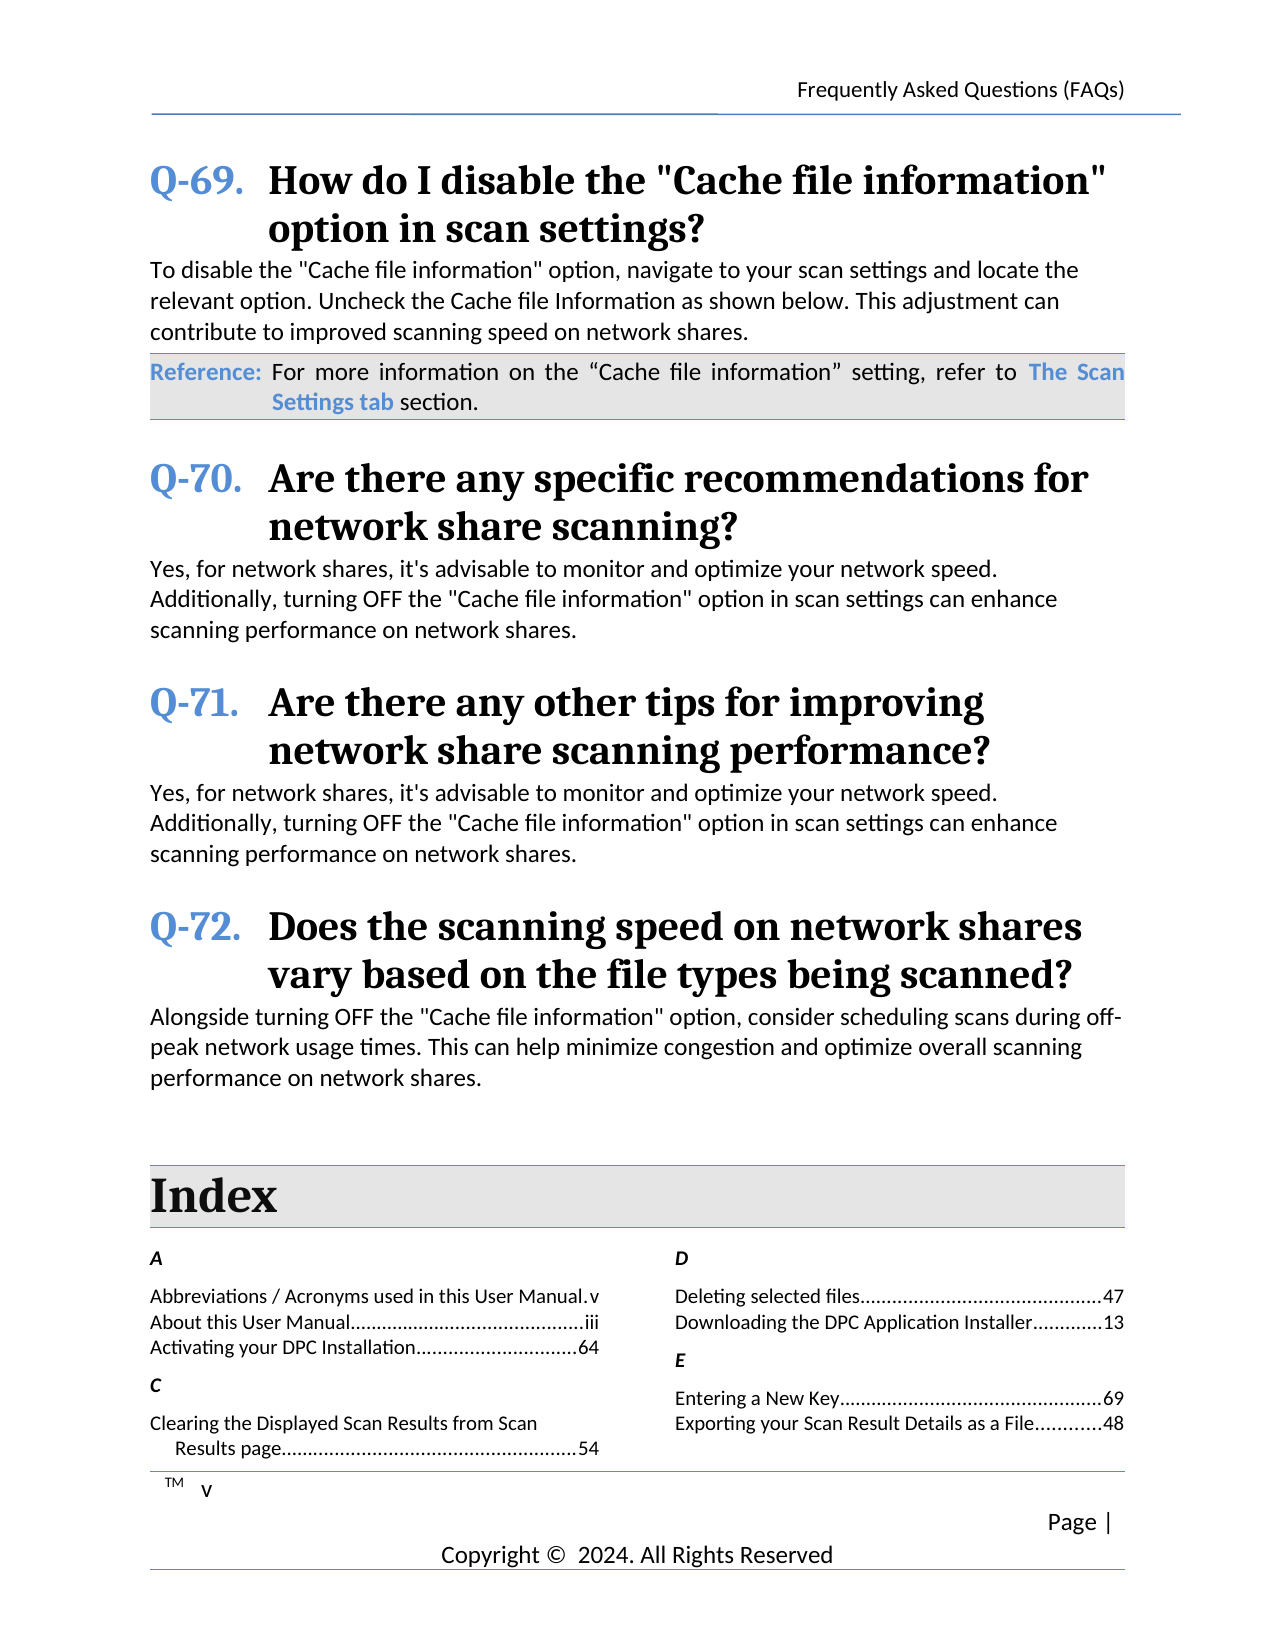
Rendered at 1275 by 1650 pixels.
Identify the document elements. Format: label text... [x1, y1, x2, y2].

text Exporting your Scan Result Details as a File 48 [675, 1410, 1125, 1436]
text Yes, for network shares, it's advisable to monitor and optimize your network speed. Additionally, turning OFF the "Cache file information" option in scan settings can enhance scanning performance on network shares. [150, 553, 1125, 644]
text Entering a New Key 69 [675, 1385, 1125, 1410]
text Abbreviations / Acronyms used in this User Manual v [150, 1283, 600, 1309]
text About this User Manual iii [150, 1309, 600, 1334]
text Are there any other tips for improving network share scanning performance? [150, 679, 1125, 775]
text Deleting selected files 47 [675, 1283, 1125, 1309]
text Does the scanning speed on network shares vary based on the file types being scanned? [150, 903, 1125, 999]
text Reference: For more information on the “Cache file information” setting, refer to The Scan Settings tab section. [150, 354, 1125, 419]
text Clearing the Displayed Scan Results from Scan Results page 54 [150, 1410, 600, 1461]
text Index [150, 1166, 1125, 1227]
text Yes, for network shares, it's advisable to monitor and optimize your network speed. Additionally, turning OFF the "Cache file information" option in scan settings can enhance scanning performance on network shares. [150, 777, 1125, 868]
subtitle A [150, 1246, 600, 1271]
subtitle E [675, 1347, 1125, 1372]
text Are there any specific recommendations for network share scanning? [150, 455, 1125, 551]
text How do I disable the "Cache file information" option in scan settings? [150, 157, 1125, 252]
text Downloading the DPC Application Installer 13 [675, 1309, 1125, 1334]
text Alongside turning OFF the "Cache file information" option, consider scheduling scans during off-peak network usage times. This can help minimize congestion and optimize overall scanning performance on network shares. [150, 1001, 1125, 1093]
subtitle D [675, 1246, 1125, 1271]
text Activating your DPC Installation 64 [150, 1334, 600, 1360]
subtitle C [150, 1372, 600, 1398]
text To disable the "Cache file information" option, navigate to your scan settings and locate the relevant option. Uncheck the Cache file Information as shown below. This adjustment can contribute to improved scanning speed on network shares. [150, 254, 1125, 346]
